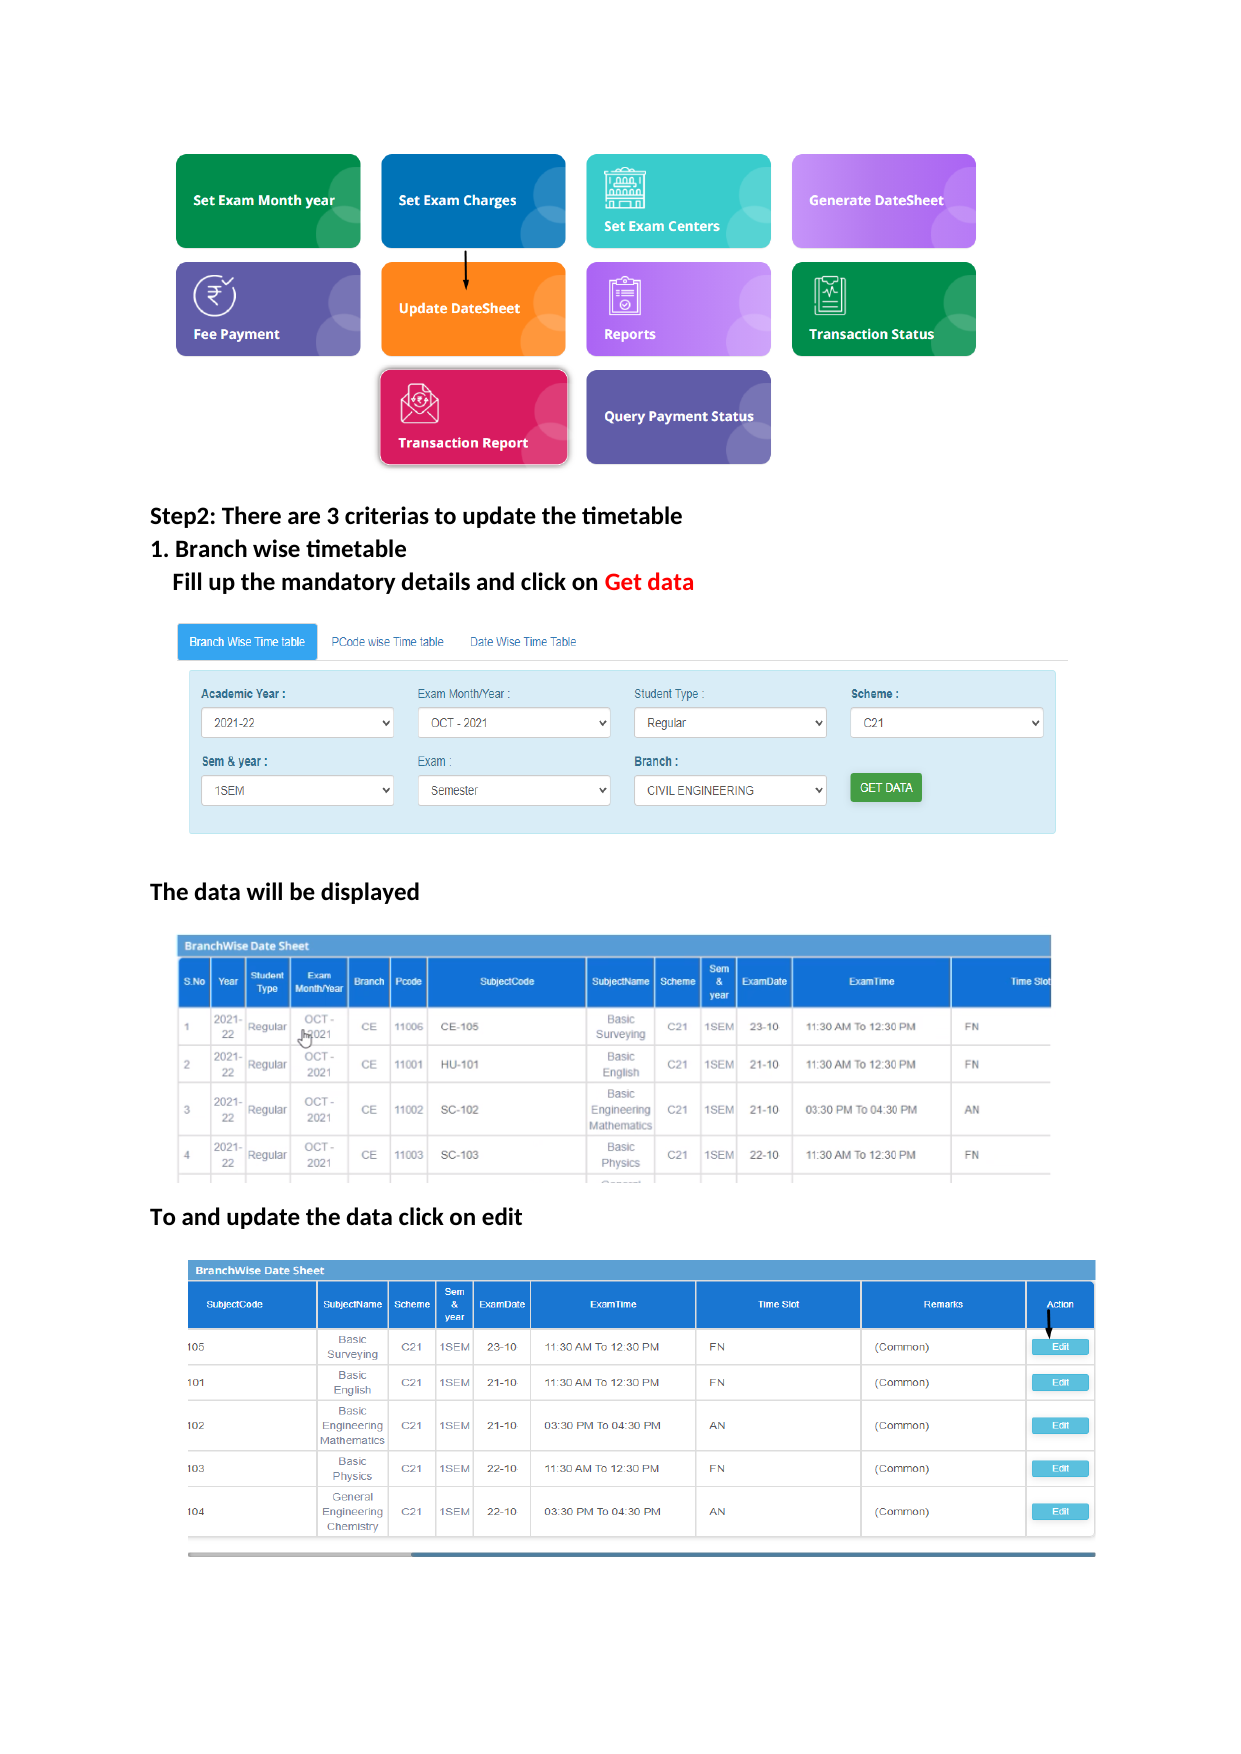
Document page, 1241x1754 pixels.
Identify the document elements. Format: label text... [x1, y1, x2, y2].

text The data will be displayed [150, 877, 1090, 907]
text Step2: There are 3 criterias to update the timetable 1. Branch wise timetable Fill up the mandatory details and click on Get data [150, 500, 1090, 596]
text To and update the data click on edit [150, 1201, 1090, 1232]
